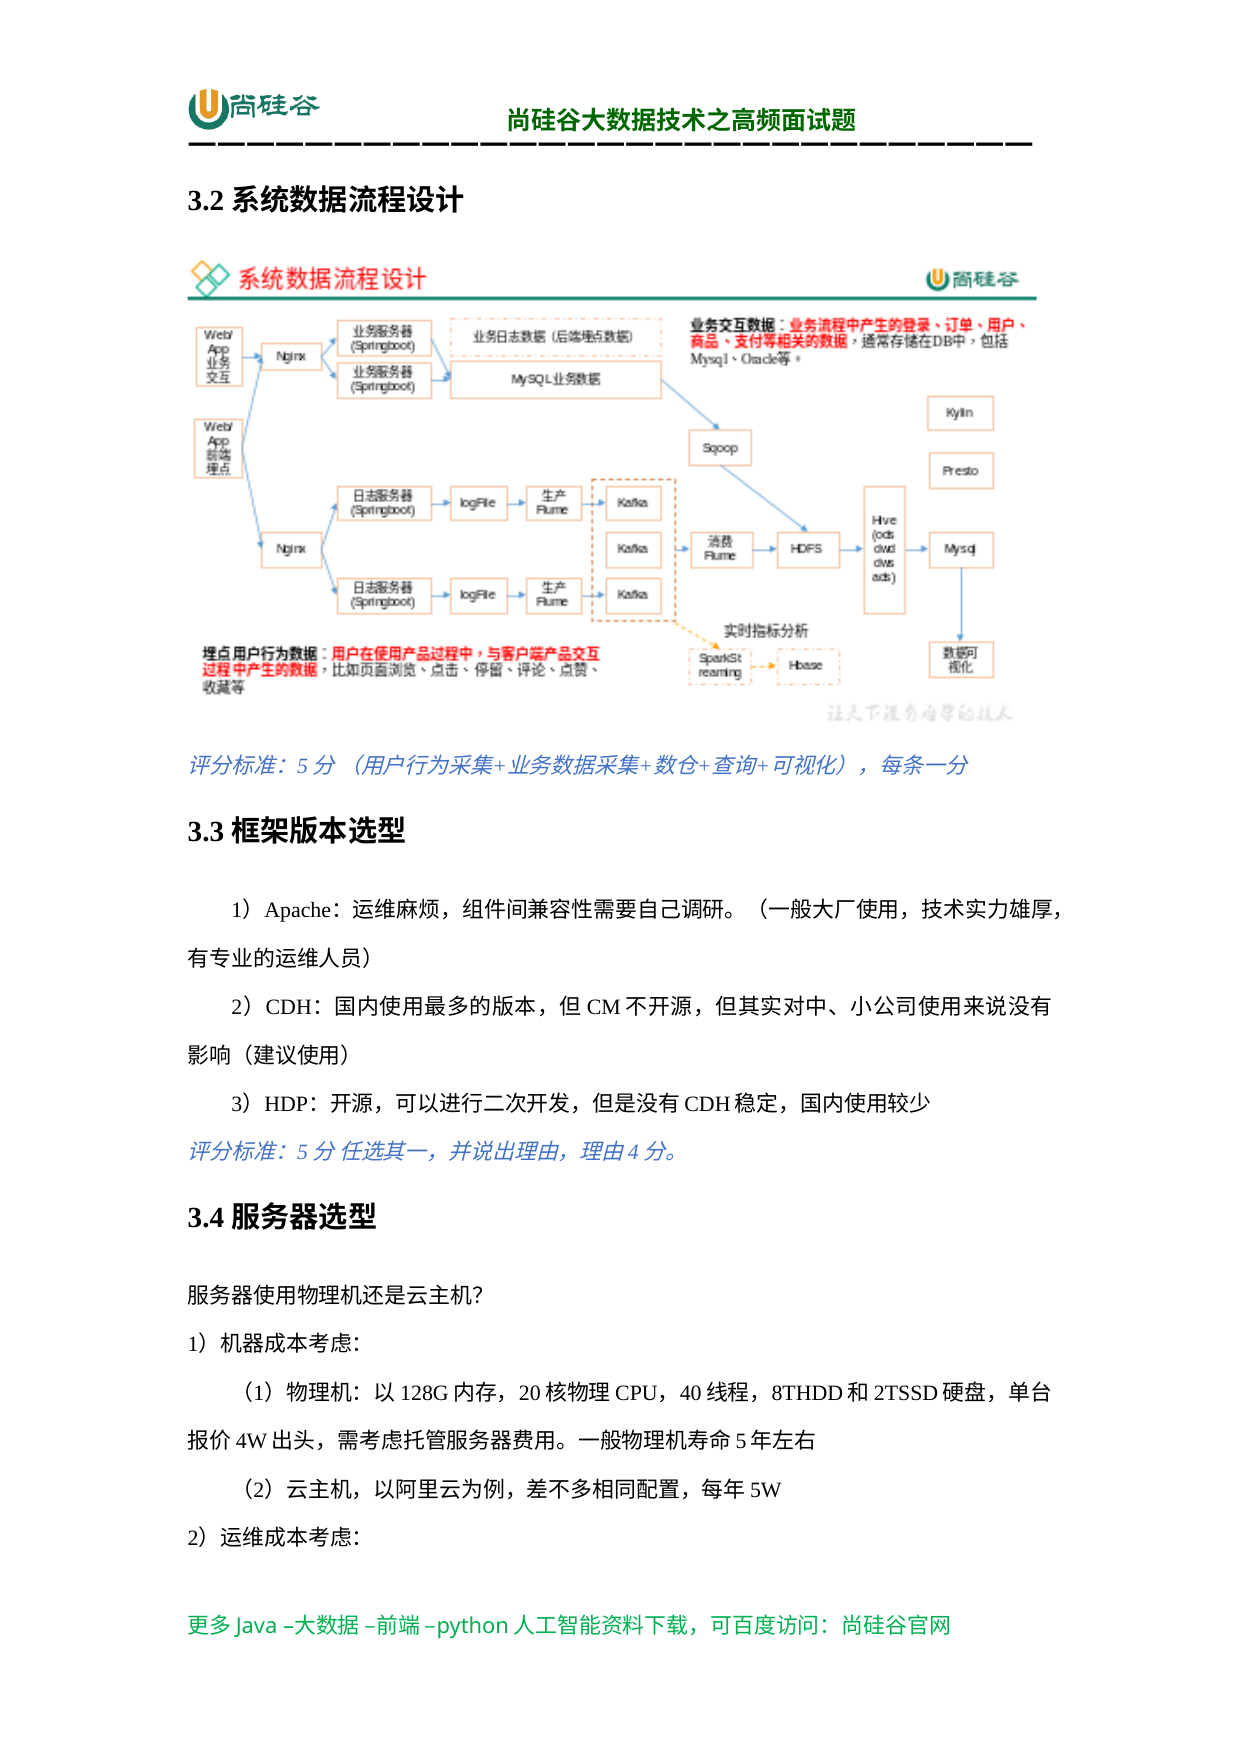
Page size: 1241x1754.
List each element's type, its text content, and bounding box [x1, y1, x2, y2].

text 1）Apache：运维麻烦，组件间兼容性需要自己调研。（一般大厂使用，技术实力雄厚，有专业的运维人员） [187, 891, 1053, 973]
text （1）物理机：以128G内存，20核物理CPU，40线程，8THDD和2TSSD硬盘，单台报价4W出头，需考虑托管服务器费用。一般物理机寿命5年左右 [187, 1374, 1053, 1456]
subtitle 3.4 服务器选型 [187, 1182, 1053, 1247]
text 服务器使用物理机还是云主机？ [187, 1278, 1053, 1310]
subtitle 3.3 框架版本选型 [187, 796, 1053, 861]
text （2）云主机，以阿里云为例，差不多相同配置，每年5W [187, 1471, 1053, 1504]
subtitle 3.2 系统数据流程设计 [187, 165, 1053, 230]
text 评分标准：5分 （用户行为采集+业务数据采集+数仓+查询+可视化），每条一分 [187, 748, 1053, 780]
text 2）CDH：国内使用最多的版本，但CM不开源，但其实对中、小公司使用来说没有影响（建议使用） [187, 988, 1053, 1070]
text 3）HDP：开源，可以进行二次开发，但是没有CDH稳定，国内使用较少 [187, 1086, 1053, 1118]
text 评分标准：5分 任选其一，并说出理由，理由4分。 [187, 1134, 1053, 1166]
text 2）运维成本考虑： [187, 1520, 1053, 1552]
text 1）机器成本考虑： [187, 1326, 1053, 1358]
